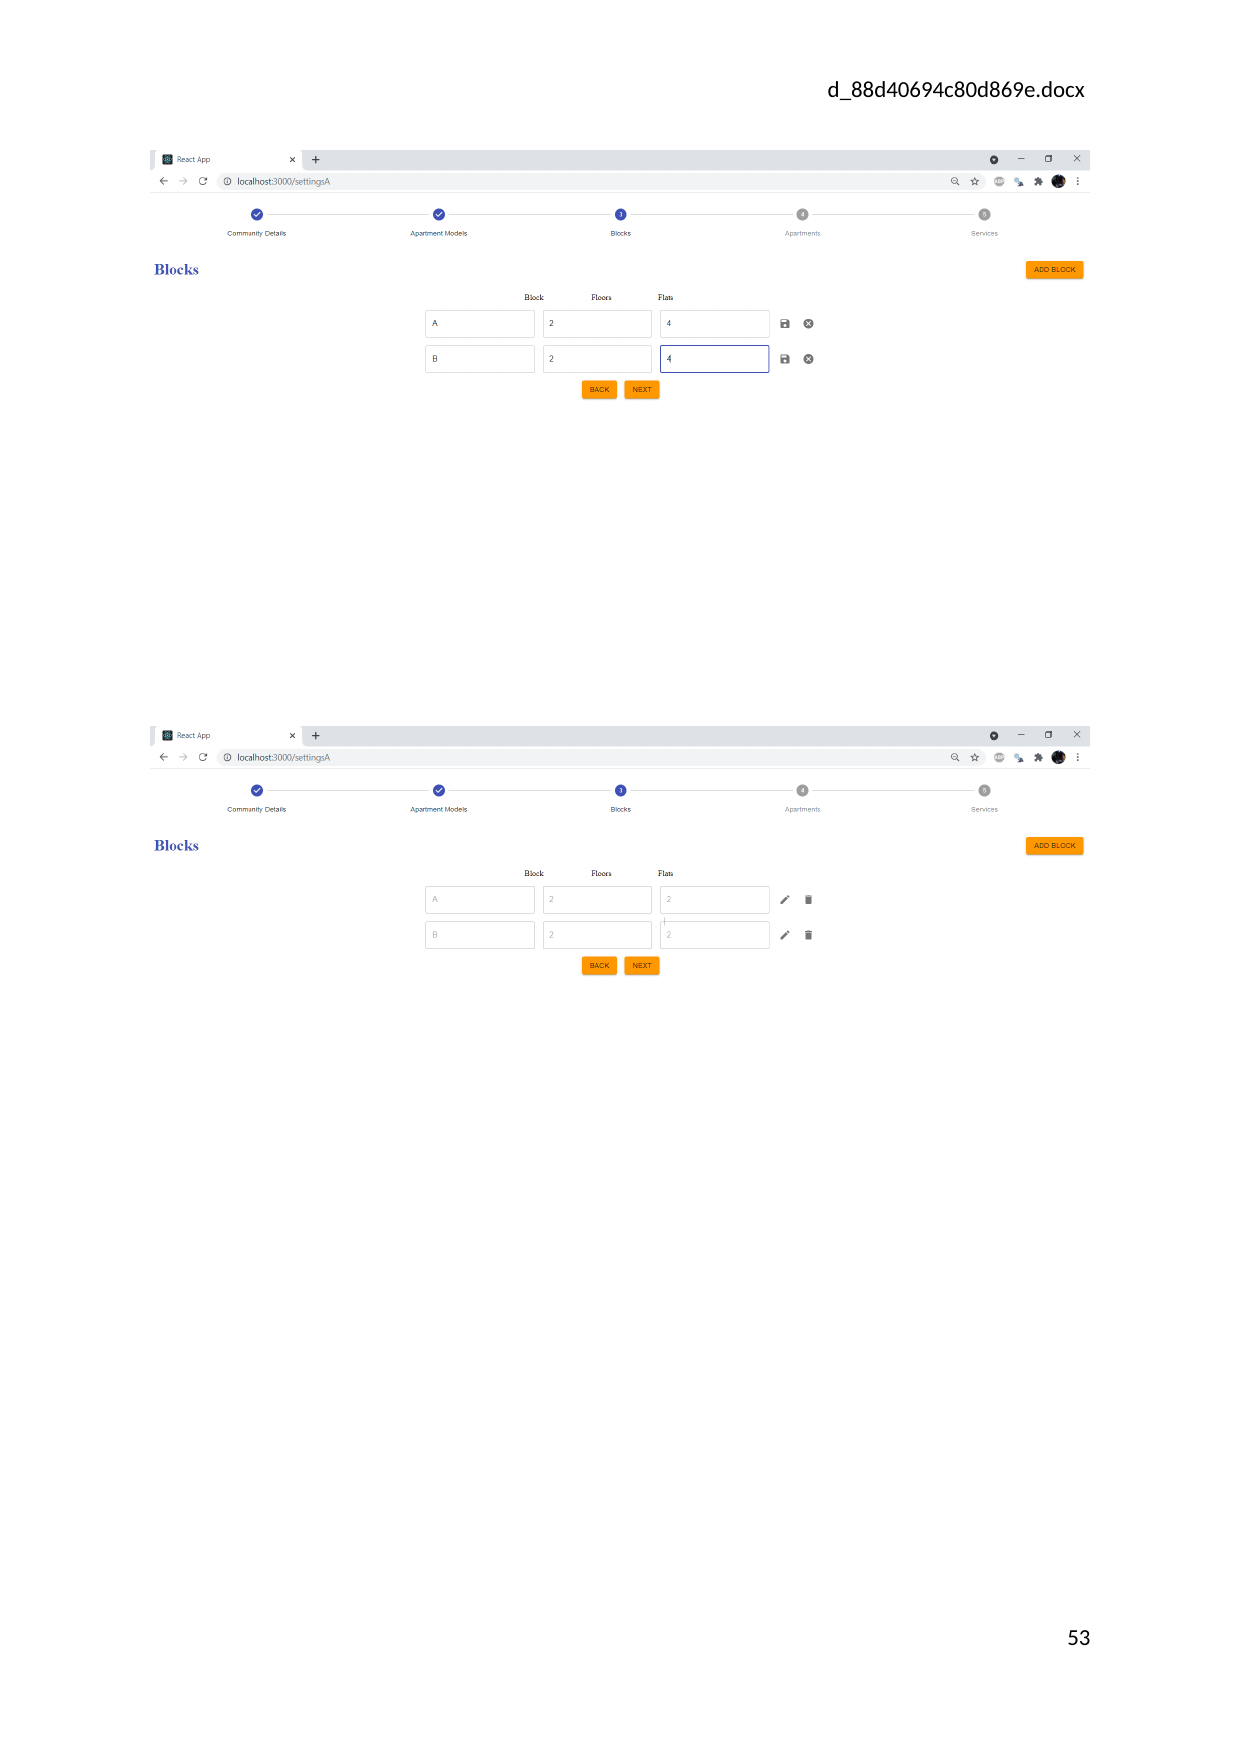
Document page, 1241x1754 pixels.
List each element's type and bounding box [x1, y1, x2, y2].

picture [150, 150, 1091, 661]
picture [150, 726, 1091, 1237]
